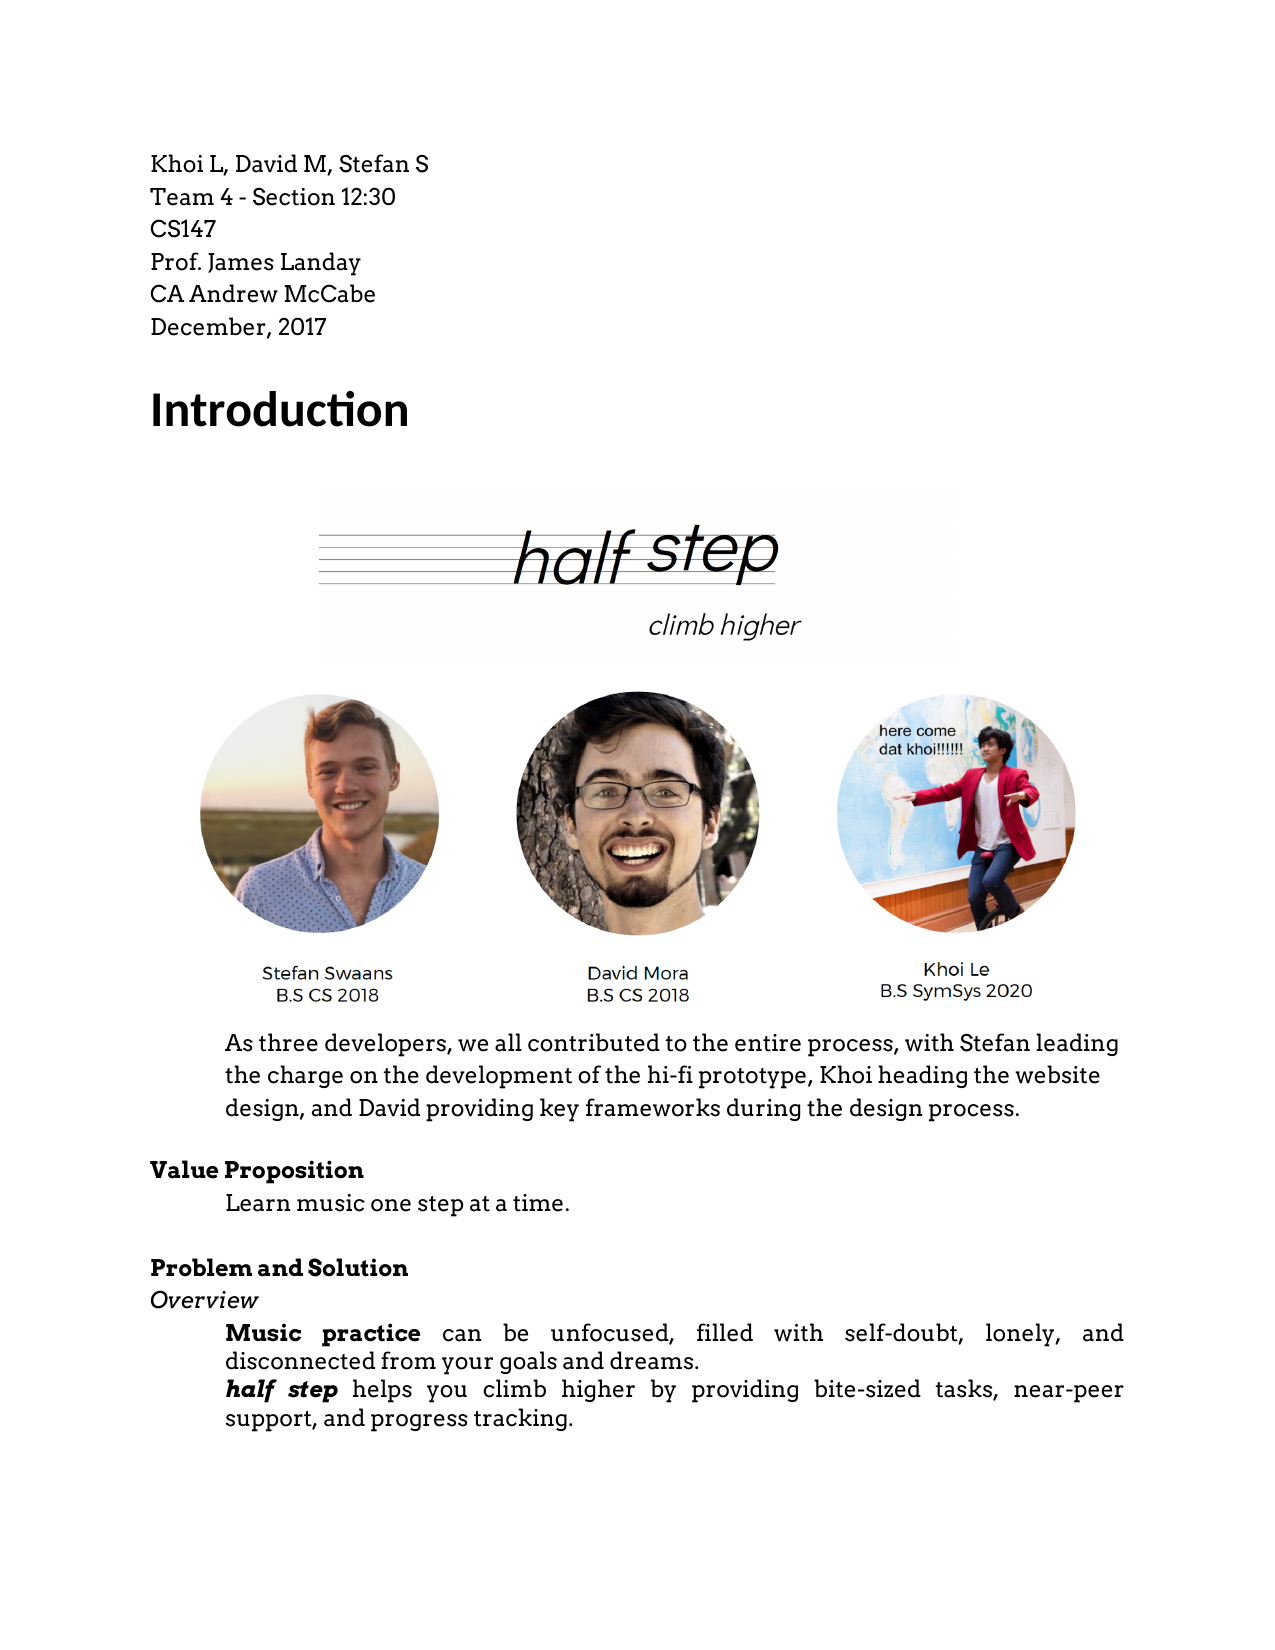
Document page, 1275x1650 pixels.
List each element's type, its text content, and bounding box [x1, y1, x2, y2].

text Team 4 - Section 12:30 [150, 182, 1125, 211]
title Introduction [150, 377, 1125, 438]
text Value Proposition [150, 1156, 1125, 1184]
text As three developers, we all contributed to the entire process, with Stefan leading the charge on the development of the hi-fi prototype, Khoi heading the website design, and David providing key frameworks during the design process. [225, 1028, 1125, 1122]
text Khoi L, David M, Stefan S [150, 150, 1125, 178]
text December, 2017 [150, 312, 1125, 341]
text Overview [150, 1286, 1125, 1314]
text CA Andrew McCabe [150, 280, 1125, 308]
text Problem and Solution [150, 1253, 1125, 1282]
text CS147 [150, 215, 1125, 243]
text Prof. James Landay [150, 247, 1125, 276]
picture [175, 669, 1100, 1025]
text Learn music one step at a time. [225, 1188, 1125, 1217]
picture [319, 483, 956, 666]
text half step helps you climb higher by providing bite-sized tasks, near-peer support, and progress tracking. [225, 1375, 1125, 1432]
text Music practice can be unfocused, filled with self-doubt, lonely, and disconnected from your goals and dreams. [225, 1318, 1125, 1375]
